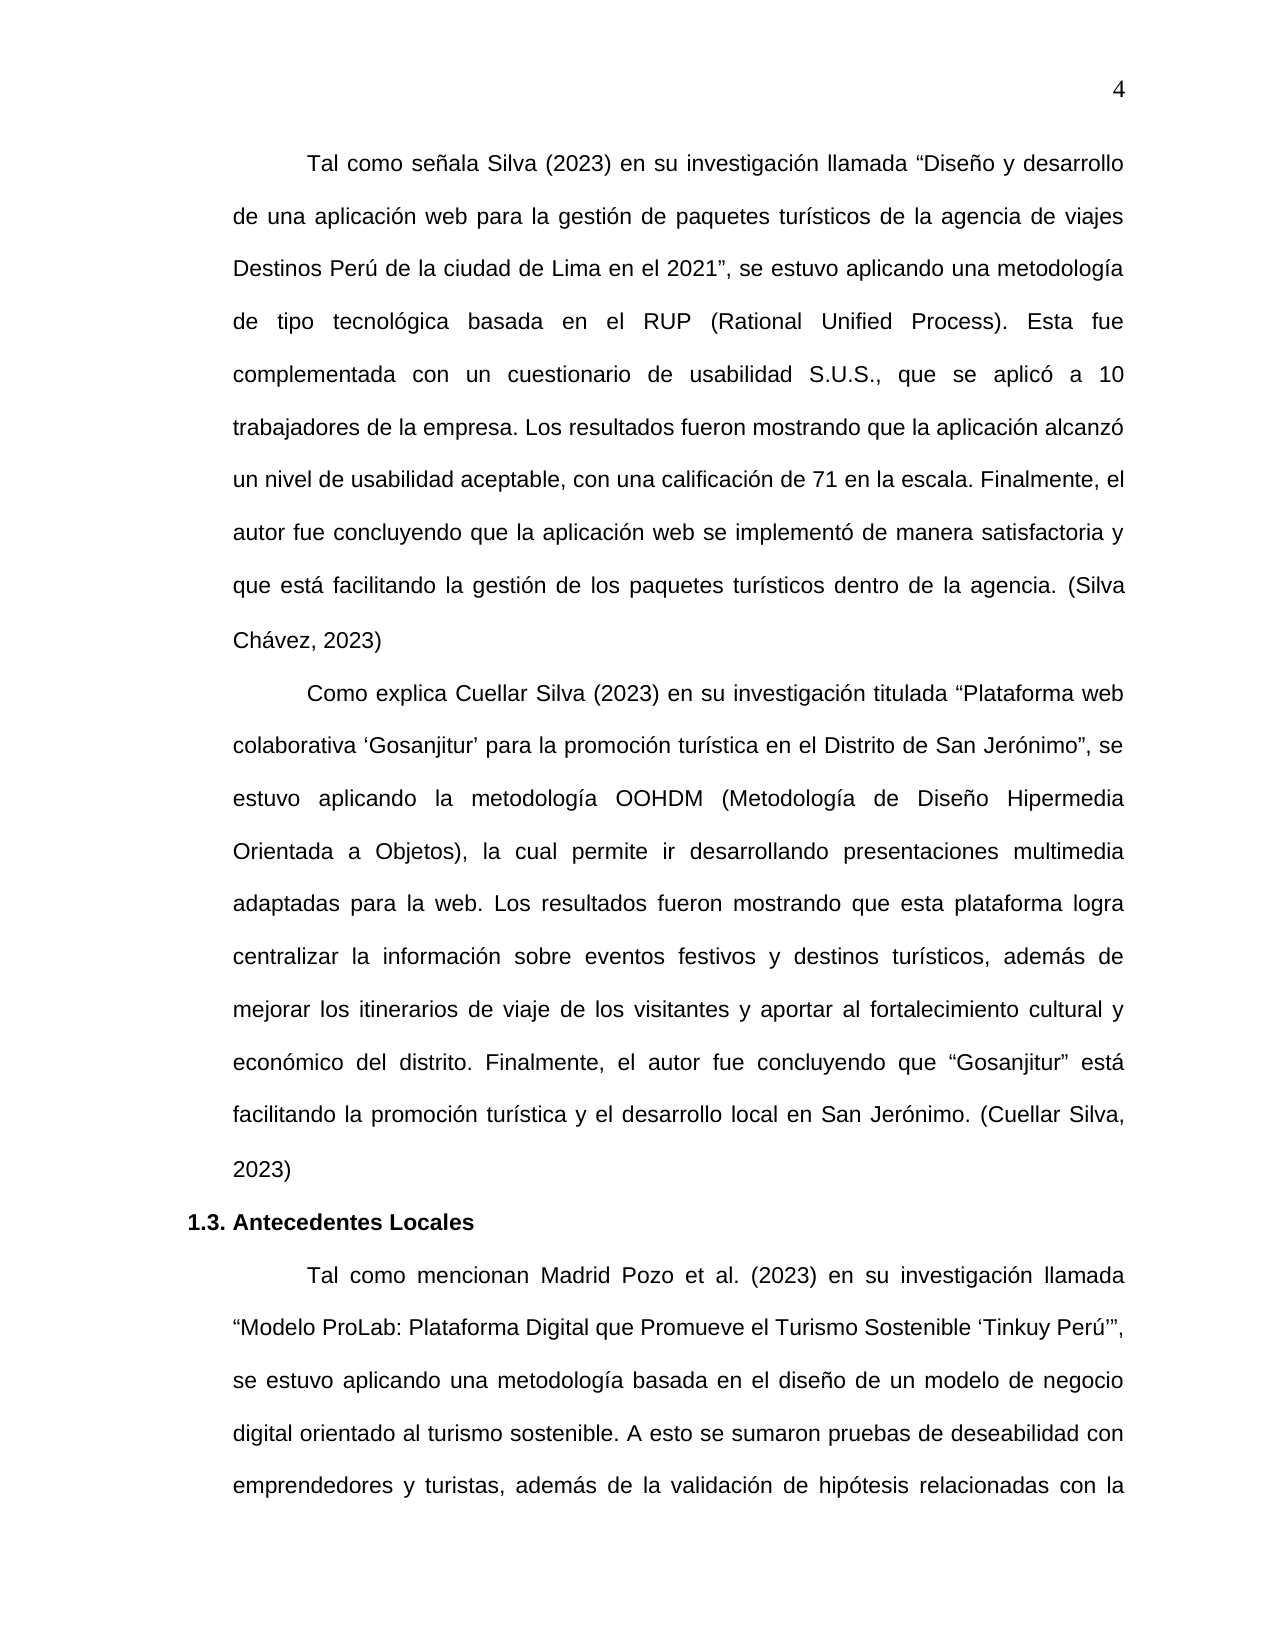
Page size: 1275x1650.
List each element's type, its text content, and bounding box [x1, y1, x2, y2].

list Como explica Cuellar Silva (2023) en su investigación titulada “Plataforma web colaborativa ‘Gosanjitur’ para la promoción turística en el Distrito de San Jerónimo”, se estuvo aplicando la metodología OOHDM (Metodología de Diseño Hipermedia Orientada a Objetos), la cual permite ir desarrollando presentaciones multimedia adaptadas para la web. Los resultados fueron mostrando que esta plataforma logra centralizar la información sobre eventos festivos y destinos turísticos, además de mejorar los itinerarios de viaje de los visitantes y aportar al fortalecimiento cultural y económico del distrito. Finalmente, el autor fue concluyendo que “Gosanjitur” está facilitando la promoción turística y el desarrollo local en San Jerónimo. [233, 679, 1125, 1183]
list Tal como señala Silva (2023) en su investigación llamada “Diseño y desarrollo de una aplicación web para la gestión de paquetes turísticos de la agencia de viajes Destinos Perú de la ciudad de Lima en el 2021”, se estuvo aplicando una metodología de tipo tecnológica basada en el RUP (Rational Unified Process). Esta fue complementada con un cuestionario de usabilidad S.U.S., que se aplicó a 10 trabajadores de la empresa. Los resultados fueron mostrando que la aplicación alcanzó un nivel de usabilidad aceptable, con una calificación de 71 en la escala. Finalmente, el autor fue concluyendo que la aplicación web se implementó de manera satisfactoria y que está facilitando la gestión de los paquetes turísticos dentro de la agencia. [233, 150, 1125, 653]
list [233, 1262, 1125, 1499]
subtitle Antecedentes Locales [187, 1209, 1125, 1235]
